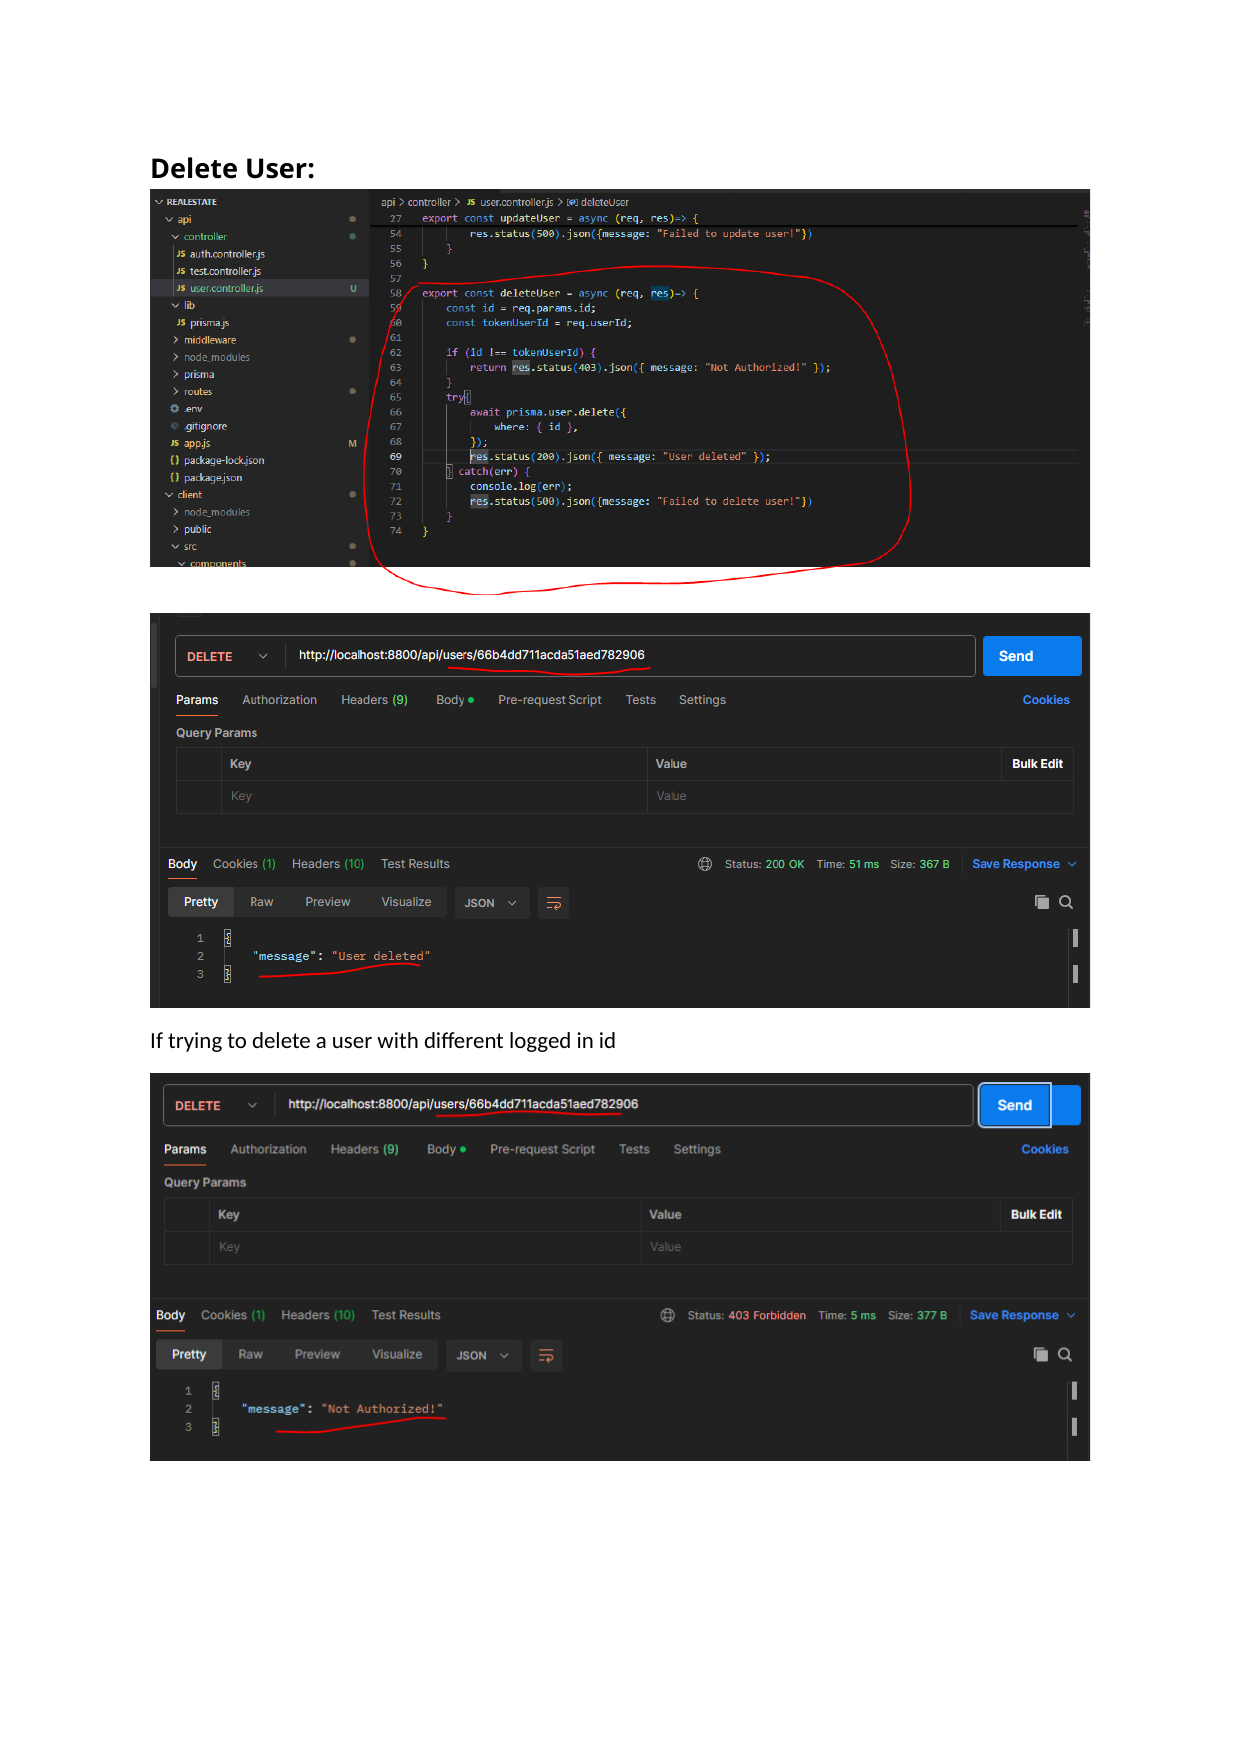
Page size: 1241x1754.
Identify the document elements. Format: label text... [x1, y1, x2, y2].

picture [150, 189, 1091, 595]
picture [150, 613, 1091, 1008]
text If trying to delete a user with different logged in id [150, 1026, 1090, 1054]
subtitle Delete User: [150, 150, 1090, 187]
picture [150, 1073, 1091, 1461]
